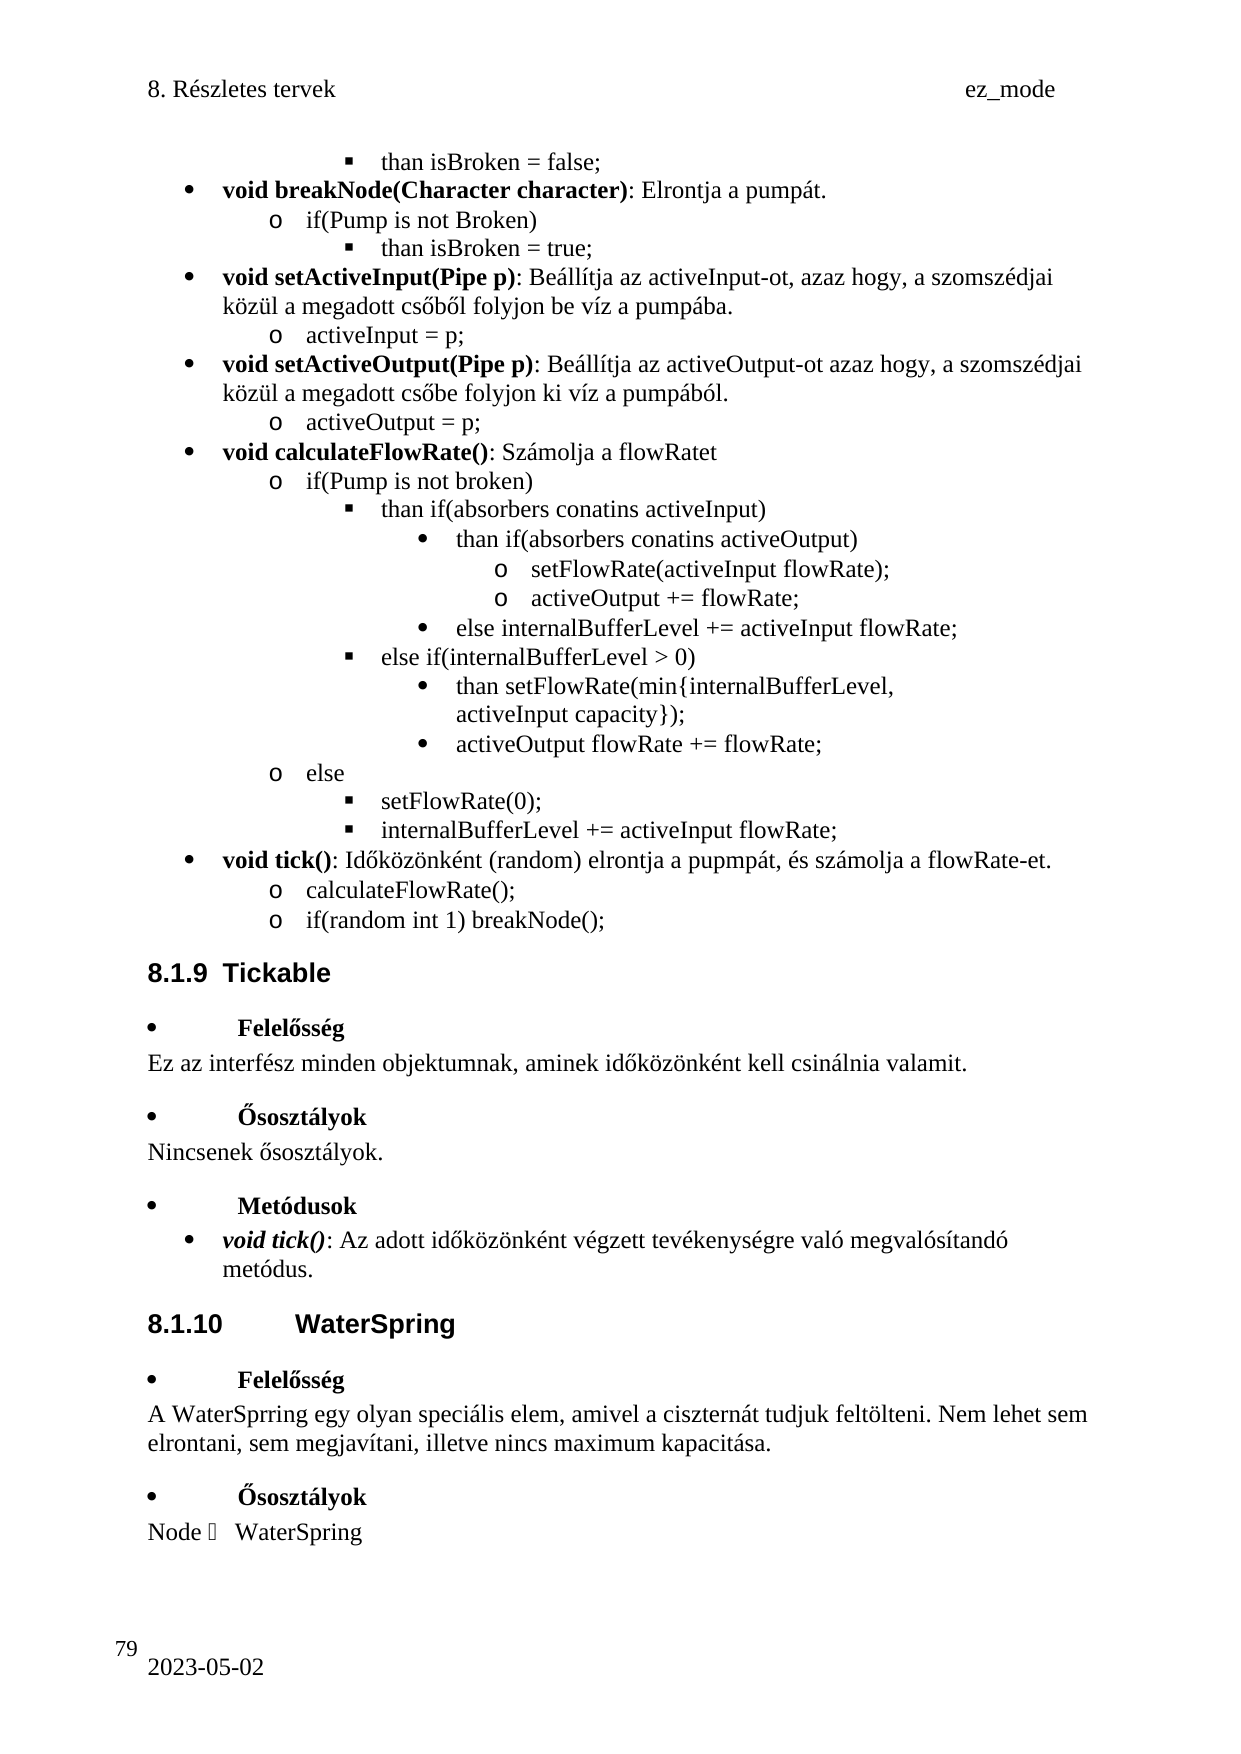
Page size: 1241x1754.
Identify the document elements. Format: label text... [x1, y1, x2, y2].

text Ez az interfész minden objektumnak, aminek időközönként kell csinálnia valamit. [147, 1048, 1176, 1077]
list else internalBufferLevel += activeInput flowRate; [418, 613, 1176, 642]
list void setActiveInput(Pipe p): Beállítja az activeInput-ot, azaz hogy, a szomszédjai közül a megadott csőből folyjon be víz a pumpába. [185, 262, 1054, 319]
subtitle Metódusok [147, 1191, 1176, 1220]
list activeInput = p; [268, 319, 1176, 349]
list setFlowRate(activeInput flowRate); [493, 554, 1176, 584]
subtitle Felelősség [147, 1013, 1176, 1042]
list internalBufferLevel += activeInput flowRate; [343, 815, 1176, 844]
text A WaterSprring egy olyan speciális elem, amivel a ciszternát tudjuk feltölteni. Nem lehet sem elrontani, sem megjavítani, illetve nincs maximum kapacitása. [147, 1399, 1090, 1457]
list else [268, 759, 1176, 788]
list void calculateFlowRate(): Számolja a flowRatet [185, 436, 1176, 466]
list if(Pump is not Broken) [268, 204, 1176, 234]
list void breakNode(Character character): Elrontja a pumpát. [185, 176, 1176, 204]
subtitle Tickable [147, 957, 1176, 988]
subtitle Felelősség [147, 1365, 1176, 1393]
text Nincsenek ősosztályok. [147, 1137, 1176, 1166]
list than if(absorbers conatins activeInput) [343, 496, 1176, 523]
list void setActiveOutput(Pipe p): Beállítja az activeOutput-ot azaz hogy, a szomszédjai közül a megadott csőbe folyjon ki víz a pumpából. [185, 349, 1082, 407]
list else if(internalBufferLevel > 0) [343, 642, 1176, 671]
list if(random int 1) breakNode(); [268, 904, 1176, 934]
list void tick(): Az adott időközönként végzett tevékenységre való megvalósítandó metódus. [185, 1226, 1008, 1283]
list activeOutput += flowRate; [493, 584, 1176, 613]
list than if(absorbers conatins activeOutput) [418, 523, 1176, 554]
subtitle Ősosztályok [147, 1102, 1176, 1131]
subtitle WaterSpring [147, 1308, 1176, 1339]
subtitle Ősosztályok [147, 1482, 1176, 1511]
list than isBroken = true; [343, 234, 1176, 262]
list if(Pump is not broken) [268, 466, 1176, 496]
list void tick(): Időközönként (random) elrontja a pupmpát, és számolja a flowRate-et. [185, 844, 1176, 874]
list activeOutput flowRate += flowRate; [418, 728, 1176, 759]
list than setFlowRate(min{internalBufferLevel, activeInput capacity}); [418, 671, 1012, 728]
list than isBroken = false; [343, 147, 1176, 176]
list setFlowRate(0); [343, 788, 1176, 815]
list calculateFlowRate(); [268, 874, 1176, 904]
text Node  WaterSpring [147, 1517, 1176, 1546]
list activeOutput = p; [268, 407, 1176, 436]
